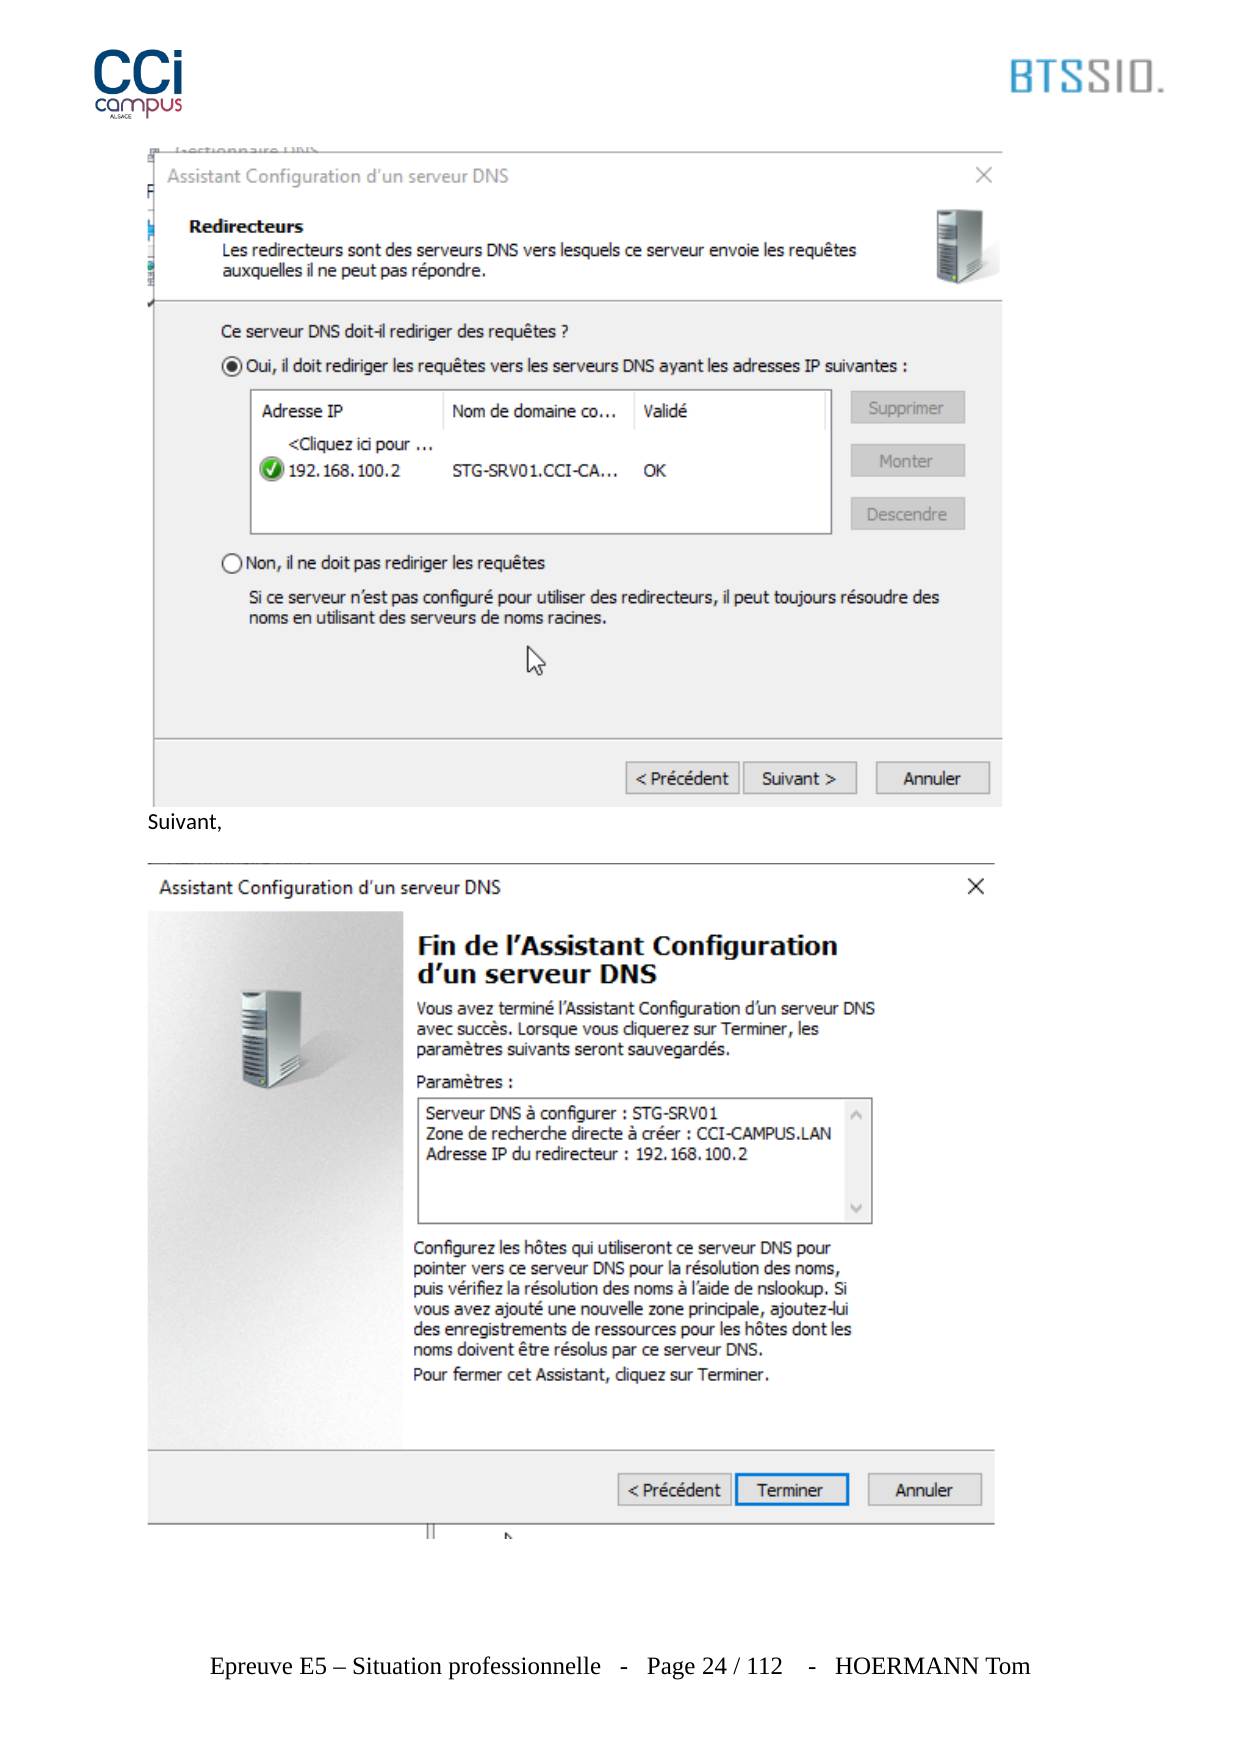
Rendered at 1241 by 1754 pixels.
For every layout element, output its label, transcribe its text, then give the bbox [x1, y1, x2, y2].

picture [1004, 46, 1169, 104]
picture [147, 863, 995, 1539]
picture [147, 147, 1003, 807]
picture [81, 44, 194, 123]
text Suivant, [148, 807, 1093, 835]
